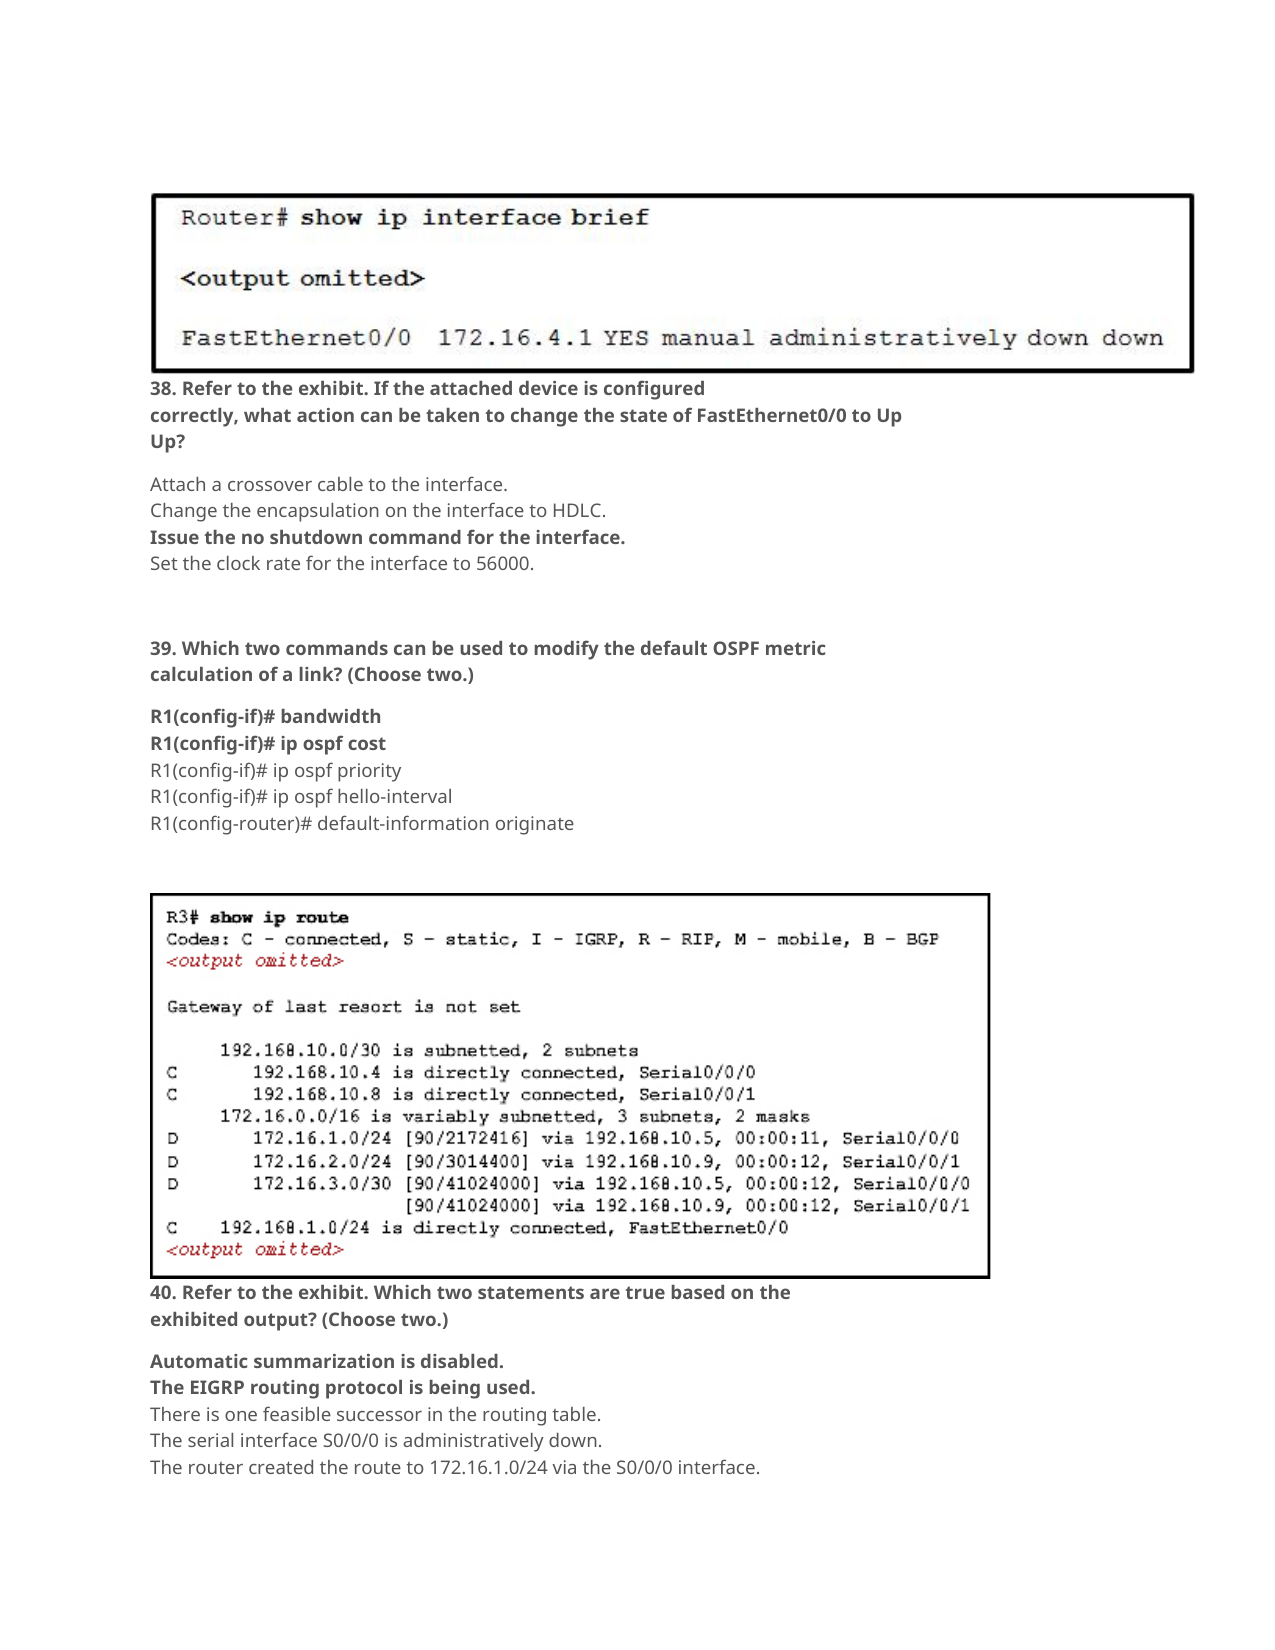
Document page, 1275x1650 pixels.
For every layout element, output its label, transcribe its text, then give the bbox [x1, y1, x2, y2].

text Attach a crossover cable to the interface. Change the encapsulation on the interface to HDLC. Issue the no shutdown command for the interface. Set the clock rate for the interface to 56000. [150, 470, 1125, 576]
text R1(config-if)# bandwidth R1(config-if)# ip ospf cost R1(config-if)# ip ospf priority R1(config-if)# ip ospf hello-interval R1(config-router)# default-information originate [150, 703, 1125, 836]
text 38. Refer to the exhibit. If the attached device is configured correctly, what action can be taken to change the state of FastEthernet0/0 to Up Up? [150, 375, 1125, 454]
picture [150, 893, 991, 1279]
picture [150, 192, 1196, 375]
text 39. Which two commands can be used to modify the default OSPF metric calculation of a link? (Choose two.) [150, 634, 1125, 687]
text Automatic summarization is disabled. The EIGRP routing protocol is being used. There is one feasible successor in the routing table. The serial interface S0/0/0 is administratively down. The router created the route to 172.16.1.0/24 via the S0/0/0 interface. [150, 1347, 1125, 1480]
